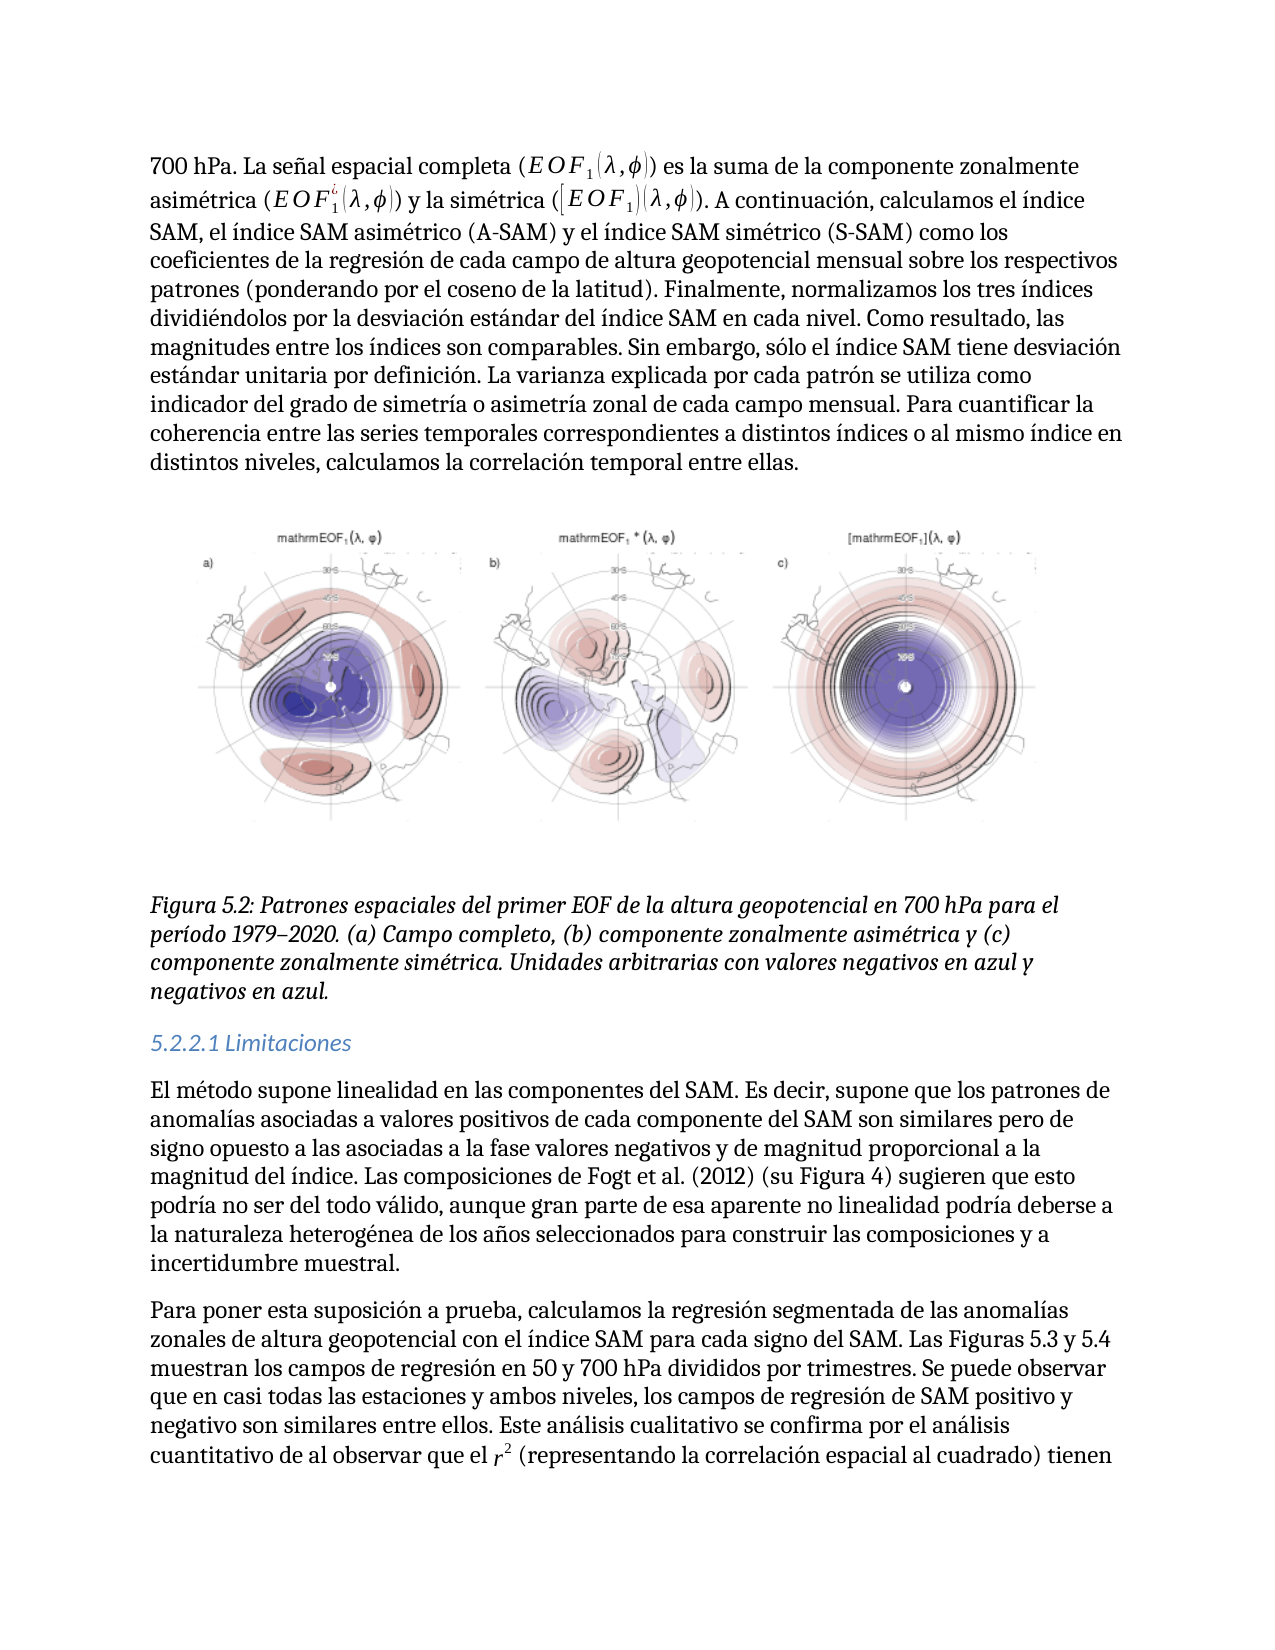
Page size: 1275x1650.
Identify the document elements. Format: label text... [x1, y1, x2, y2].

subtitle 5.2.2.1 Limitaciones [150, 1027, 1125, 1057]
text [150, 150, 1125, 476]
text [150, 1296, 1125, 1471]
text El método supone linealidad en las componentes del SAM. Es decir, supone que los patrones de anomalías asociadas a valores positivos de cada componente del SAM son similares pero de signo opuesto a las asociadas a la fase valores negativos y de magnitud proporcional a la magnitud del índice. Las composiciones de Fogt et al. (2012) (su Figura 4) sugieren que esto podría no ser del todo válido, aunque gran parte de esa aparente no linealidad podría deberse a la naturaleza heterogénea de los años seleccionados para construir las composiciones y a incertidumbre muestral. [150, 1076, 1125, 1277]
picture [168, 495, 1044, 870]
text Figura 5.2: Patrones espaciales del primer EOF de la altura geopotencial en 700 hPa para el período 1979–2020. (a) Campo completo, (b) componente zonalmente asimétrica y (c) componente zonalmente simétrica. Unidades arbitrarias con valores negativos en azul y negativos en azul. [150, 891, 1125, 1006]
